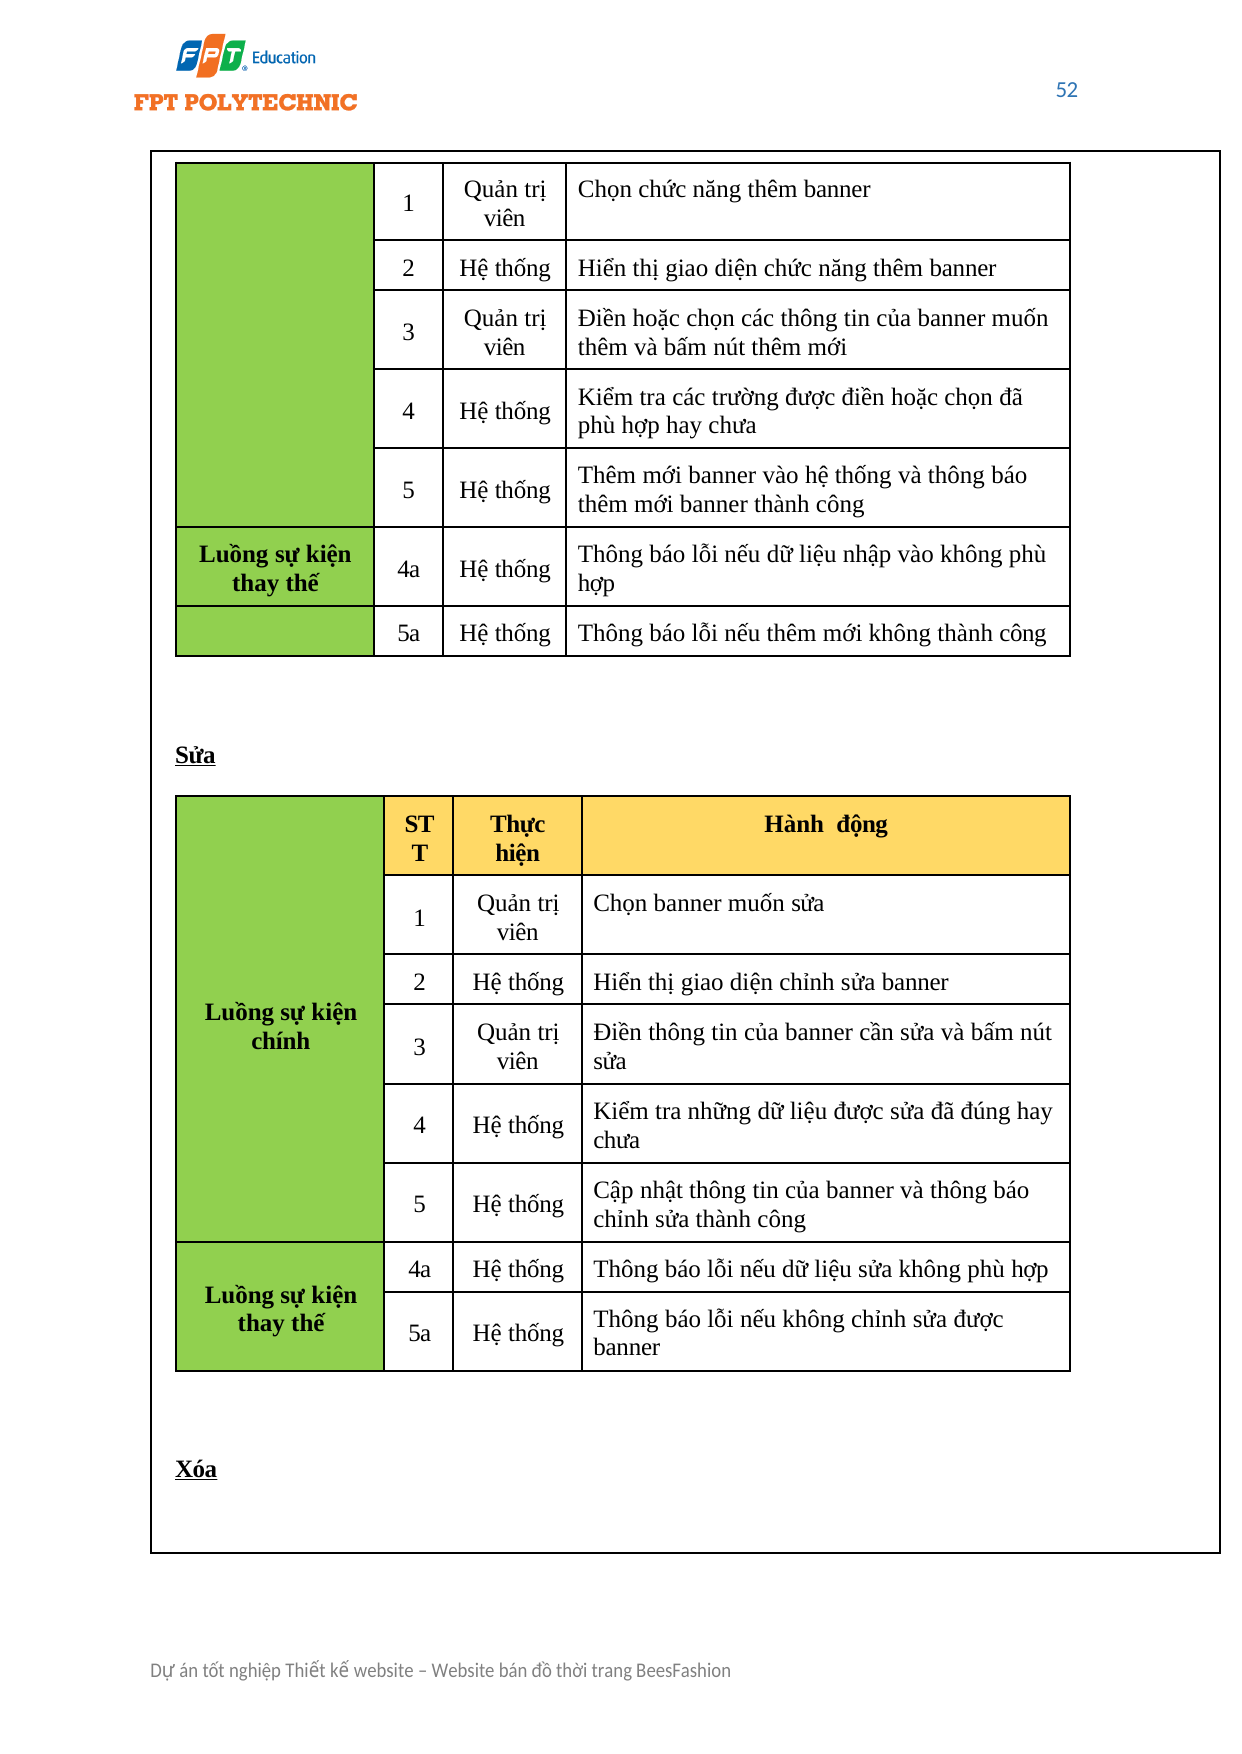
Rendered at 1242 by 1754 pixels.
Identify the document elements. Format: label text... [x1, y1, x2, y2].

table_cell Hệ thống [444, 449, 565, 526]
table_cell 4a [385, 1243, 452, 1291]
table_cell 3 [375, 291, 442, 368]
table_cell Quản trị viên [454, 876, 581, 953]
table_cell 5a [375, 607, 442, 655]
text Sửa [175, 740, 1242, 768]
table_cell 4 [375, 370, 442, 447]
table_cell Hệ thống [454, 1293, 581, 1370]
table_header Chọn chức năng thêm banner [567, 164, 1069, 239]
table_cell 5 [385, 1164, 452, 1241]
picture [126, 27, 364, 118]
table_header [177, 164, 373, 526]
table_cell 2 [375, 241, 442, 288]
table_cell Hiển thị giao diện chỉnh sửa banner [583, 955, 1069, 1003]
table_cell Hệ thống [444, 607, 565, 655]
table_cell Luồng sự kiện thay thế [177, 1243, 383, 1370]
table_header Luồng sự kiện chính [177, 797, 383, 1241]
table_header 1 [375, 164, 442, 239]
table_cell Kiểm tra những dữ liệu được sửa đã đúng hay chưa [583, 1085, 1069, 1162]
table_cell Hệ thống [454, 955, 581, 1003]
table_header Hành động [583, 797, 1069, 874]
table_header ST T [385, 797, 452, 874]
table_cell 3 [385, 1005, 452, 1082]
table_cell 1 [385, 876, 452, 953]
table_cell Thông báo lỗi nếu dữ liệu sửa không phù hợp [583, 1243, 1069, 1291]
table_cell Hiển thị giao diện chức năng thêm banner [567, 241, 1069, 288]
table_cell Điền thông tin của banner cần sửa và bấm nút sửa [583, 1005, 1069, 1082]
table_header Quản trị viên [444, 164, 565, 239]
table_header Thực hiện [454, 797, 581, 874]
table_cell Luồng sự kiện thay thế [177, 528, 373, 605]
table_cell Thông báo lỗi nếu không chỉnh sửa được banner [583, 1293, 1069, 1370]
table_cell Kiểm tra các trường được điền hoặc chọn đã phù hợp hay chưa [567, 370, 1069, 447]
table_cell 2 [385, 955, 452, 1003]
table_cell Chọn banner muốn sửa [583, 876, 1069, 953]
text Xóa [175, 1454, 1242, 1483]
table_cell [177, 607, 373, 655]
table_cell Cập nhật thông tin của banner và thông báo chỉnh sửa thành công [583, 1164, 1069, 1241]
table_cell Quản trị viên [444, 291, 565, 368]
table_cell Hệ thống [444, 528, 565, 605]
table_cell Thêm mới banner vào hệ thống và thông báo thêm mới banner thành công [567, 449, 1069, 526]
table_cell 5a [385, 1293, 452, 1370]
table_cell Hệ thống [454, 1085, 581, 1162]
table_cell Điền hoặc chọn các thông tin của banner muốn thêm và bấm nút thêm mới [567, 291, 1069, 368]
table_cell Hệ thống [444, 370, 565, 447]
table_cell Hệ thống [454, 1164, 581, 1241]
table_cell Quản trị viên [454, 1005, 581, 1082]
table_cell 5 [375, 449, 442, 526]
table_cell Hệ thống [454, 1243, 581, 1291]
table_cell 4 [385, 1085, 452, 1162]
table_cell Hệ thống [444, 241, 565, 288]
table_cell Thông báo lỗi nếu thêm mới không thành công [567, 607, 1069, 655]
table_cell Thông báo lỗi nếu dữ liệu nhập vào không phù hợp [567, 528, 1069, 605]
table_cell 4a [375, 528, 442, 605]
